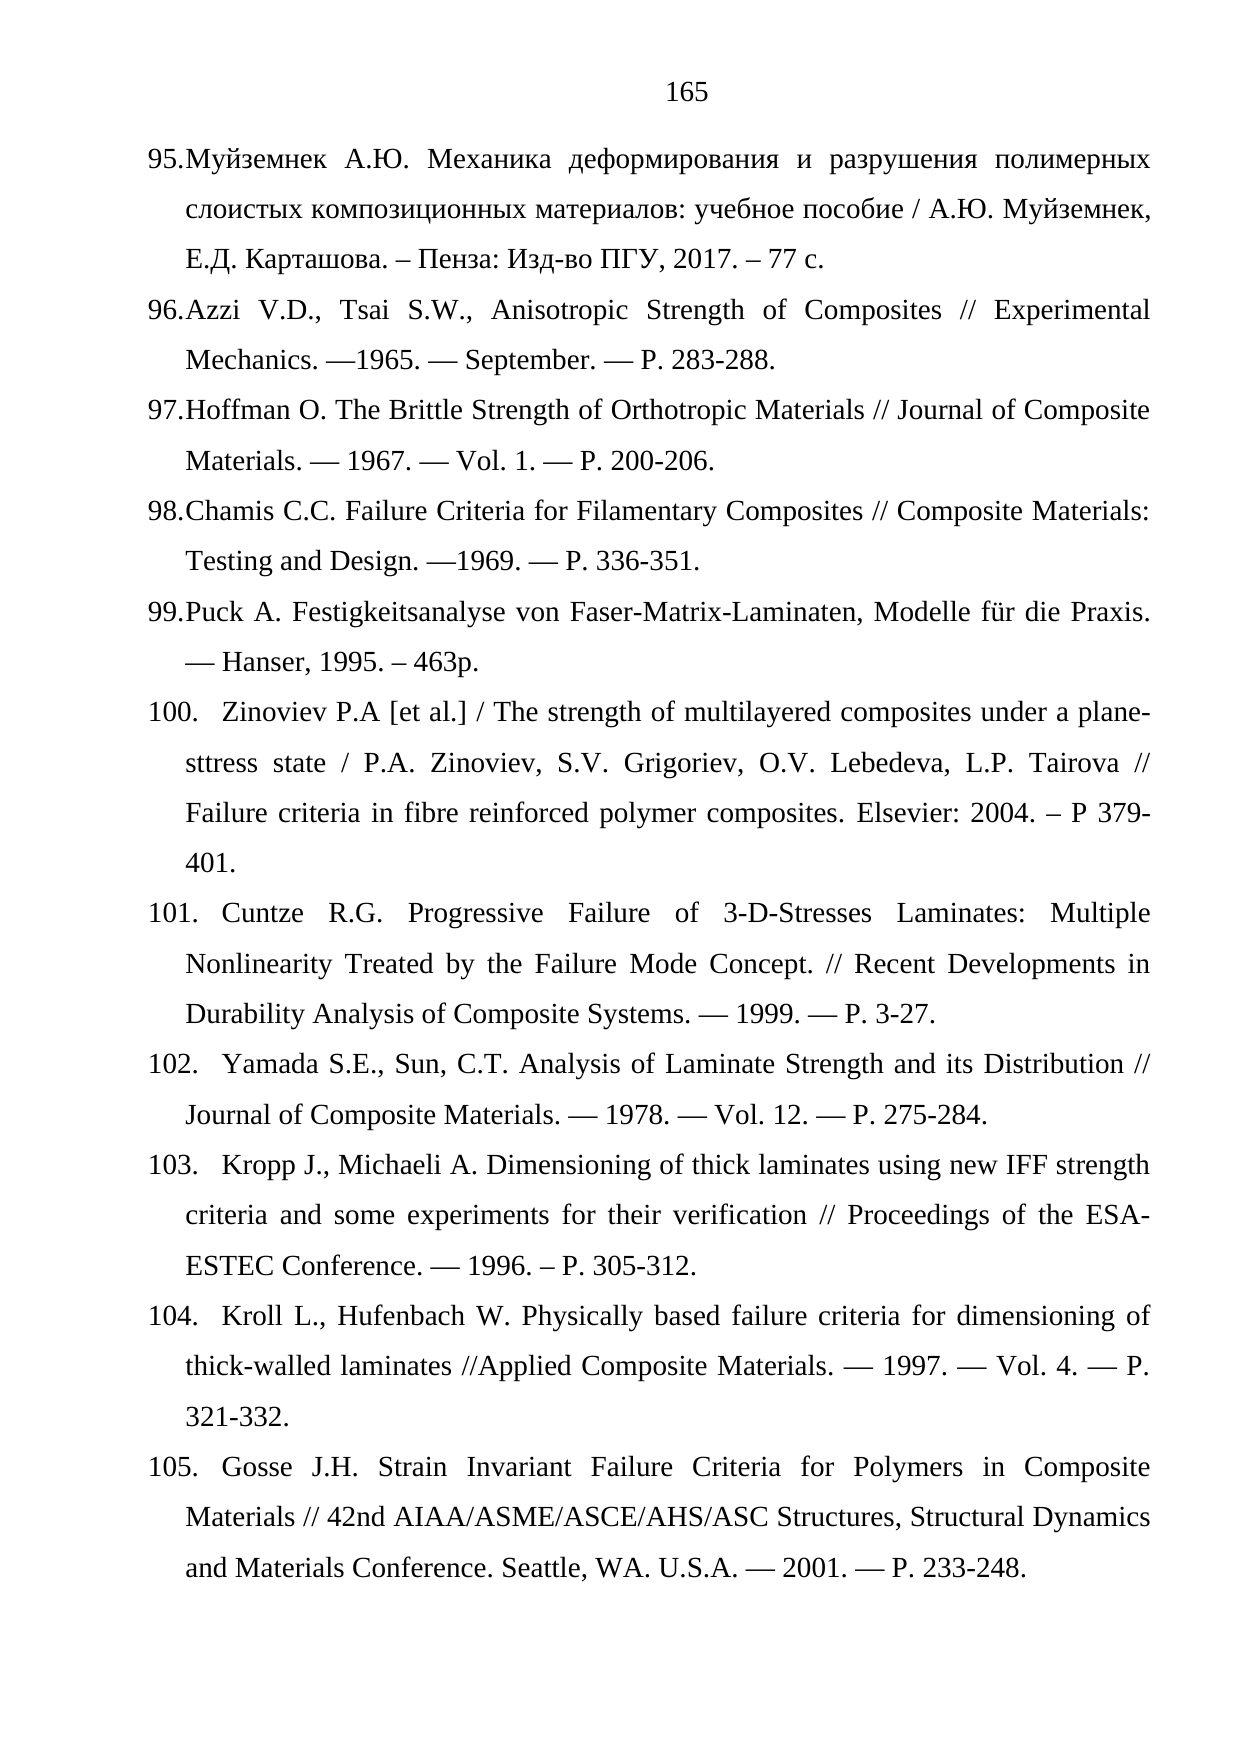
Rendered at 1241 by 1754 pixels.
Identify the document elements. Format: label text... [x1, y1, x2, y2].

list Gosse J.H. Strain Invariant Failure Criteria for Polymers in Composite Materials // 42nd AIAA/ASME/ASCE/AHS/ASC Structures, Structural Dynamics and Materials Conference. Seattle, WA. U.S.A. — 2001. — P. 233-248. [148, 1449, 1152, 1583]
list Hoffman O. The Brittle Strength of Orthotropic Materials // Journal of Composite Materials. — 1967. — Vol. 1. — P. 200-206. [148, 392, 1152, 476]
list Puck A. Festigkeitsanalyse von Faser-Matrix-Laminaten, Modelle für die Praxis. — Hanser, 1995. – 463p. [148, 594, 1152, 678]
list Yamada S.E., Sun, C.T. Analysis of Laminate Strength and its Distribution // Journal of Composite Materials. — 1978. — Vol. 12. — P. 275-284. [148, 1047, 1152, 1130]
list Cuntze R.G. Progressive Failure of 3-D-Stresses Laminates: Multiple Nonlinearity Treated by the Failure Mode Concept. // Recent Developments in Durability Analysis of Composite Systems. — 1999. — P. 3-27. [148, 896, 1152, 1030]
list Kropp J., Michaeli A. Dimensioning of thick laminates using new IFF strength criteria and some experiments for their verification // Proceedings of the ESA-ESTEC Conference. — 1996. – P. 305-312. [148, 1147, 1152, 1281]
list Zinoviev P.A [et al.] / The strength of multilayered composites under a plane-sttress state / P.A. Zinoviev, S.V. Grigoriev, O.V. Lebedeva, L.P. Tairova // Failure criteria in fibre reinforced polymer composites. Elsevier: 2004. – P 379-401. [148, 694, 1152, 879]
list Chamis C.C. Failure Criteria for Filamentary Composites // Composite Materials: Testing and Design. —1969. — P. 336-351. [148, 493, 1152, 577]
list Azzi V.D., Tsai S.W., Anisotropic Strength of Composites // Experimental Mechanics. —1965. — September. — P. 283-288. [148, 292, 1152, 376]
list Kroll L., Hufenbach W. Physically based failure criteria for dimensioning of thick-walled laminates //Applied Composite Materials. — 1997. — Vol. 4. — P. 321-332. [148, 1298, 1152, 1432]
list Муйземнек А.Ю. Механика деформирования и разрушения полимерных слоистых композиционных материалов: учебное пособие / А.Ю. Муйземнек, Е.Д. Карташова. – Пенза: Изд-во ПГУ, 2017. – 77 с. [148, 141, 1152, 275]
